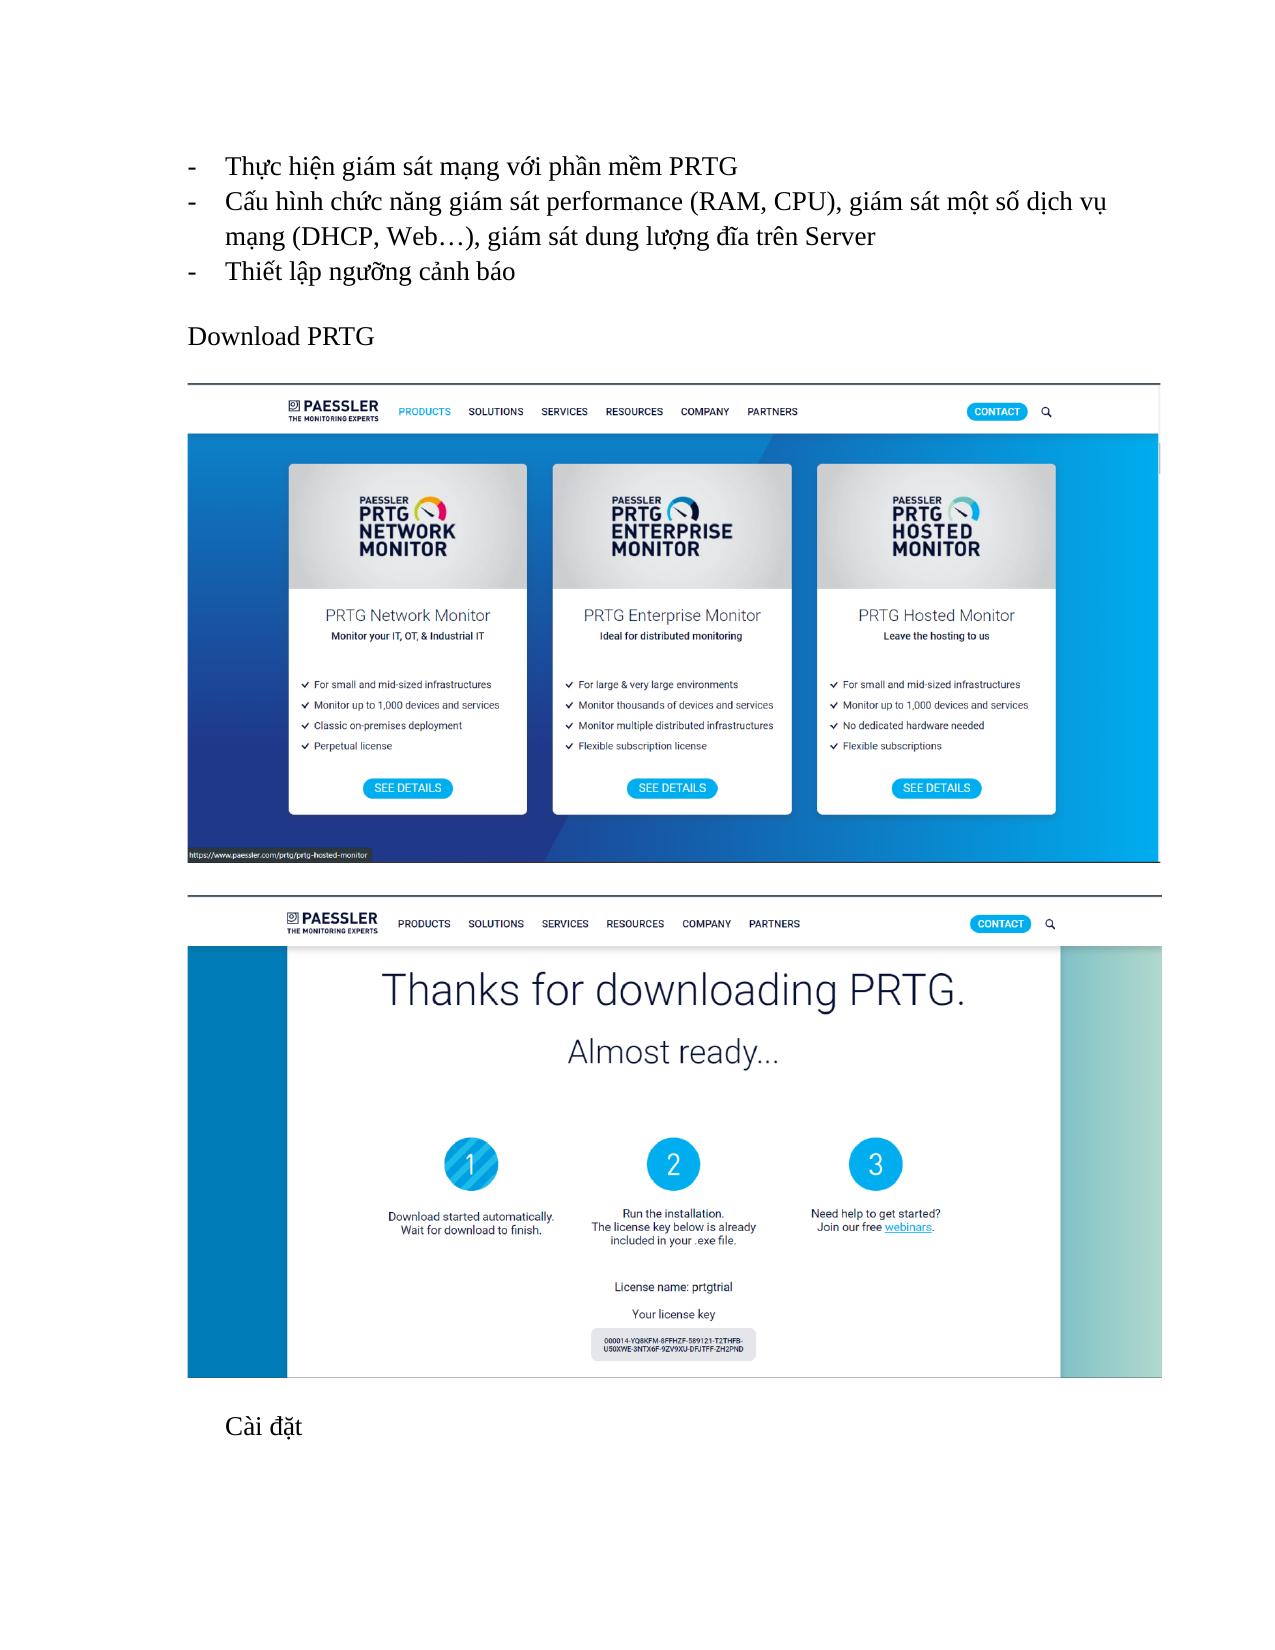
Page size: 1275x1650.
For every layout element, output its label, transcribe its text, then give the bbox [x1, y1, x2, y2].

list Thực hiện giám sát mạng với phần mềm PRTG [187, 150, 1125, 181]
list Thiết lập ngưỡng cảnh báo [187, 255, 1125, 286]
picture [187, 895, 1162, 1378]
list Cấu hình chức năng giám sát performance (RAM, CPU), giám sát một số dịch vụ mạng (DHCP, Web…), giám sát dung lượng đĩa trên Server [187, 185, 1125, 251]
picture [187, 383, 1161, 863]
list Cài đặt [225, 1410, 1125, 1441]
text Download PRTG [187, 319, 1125, 351]
